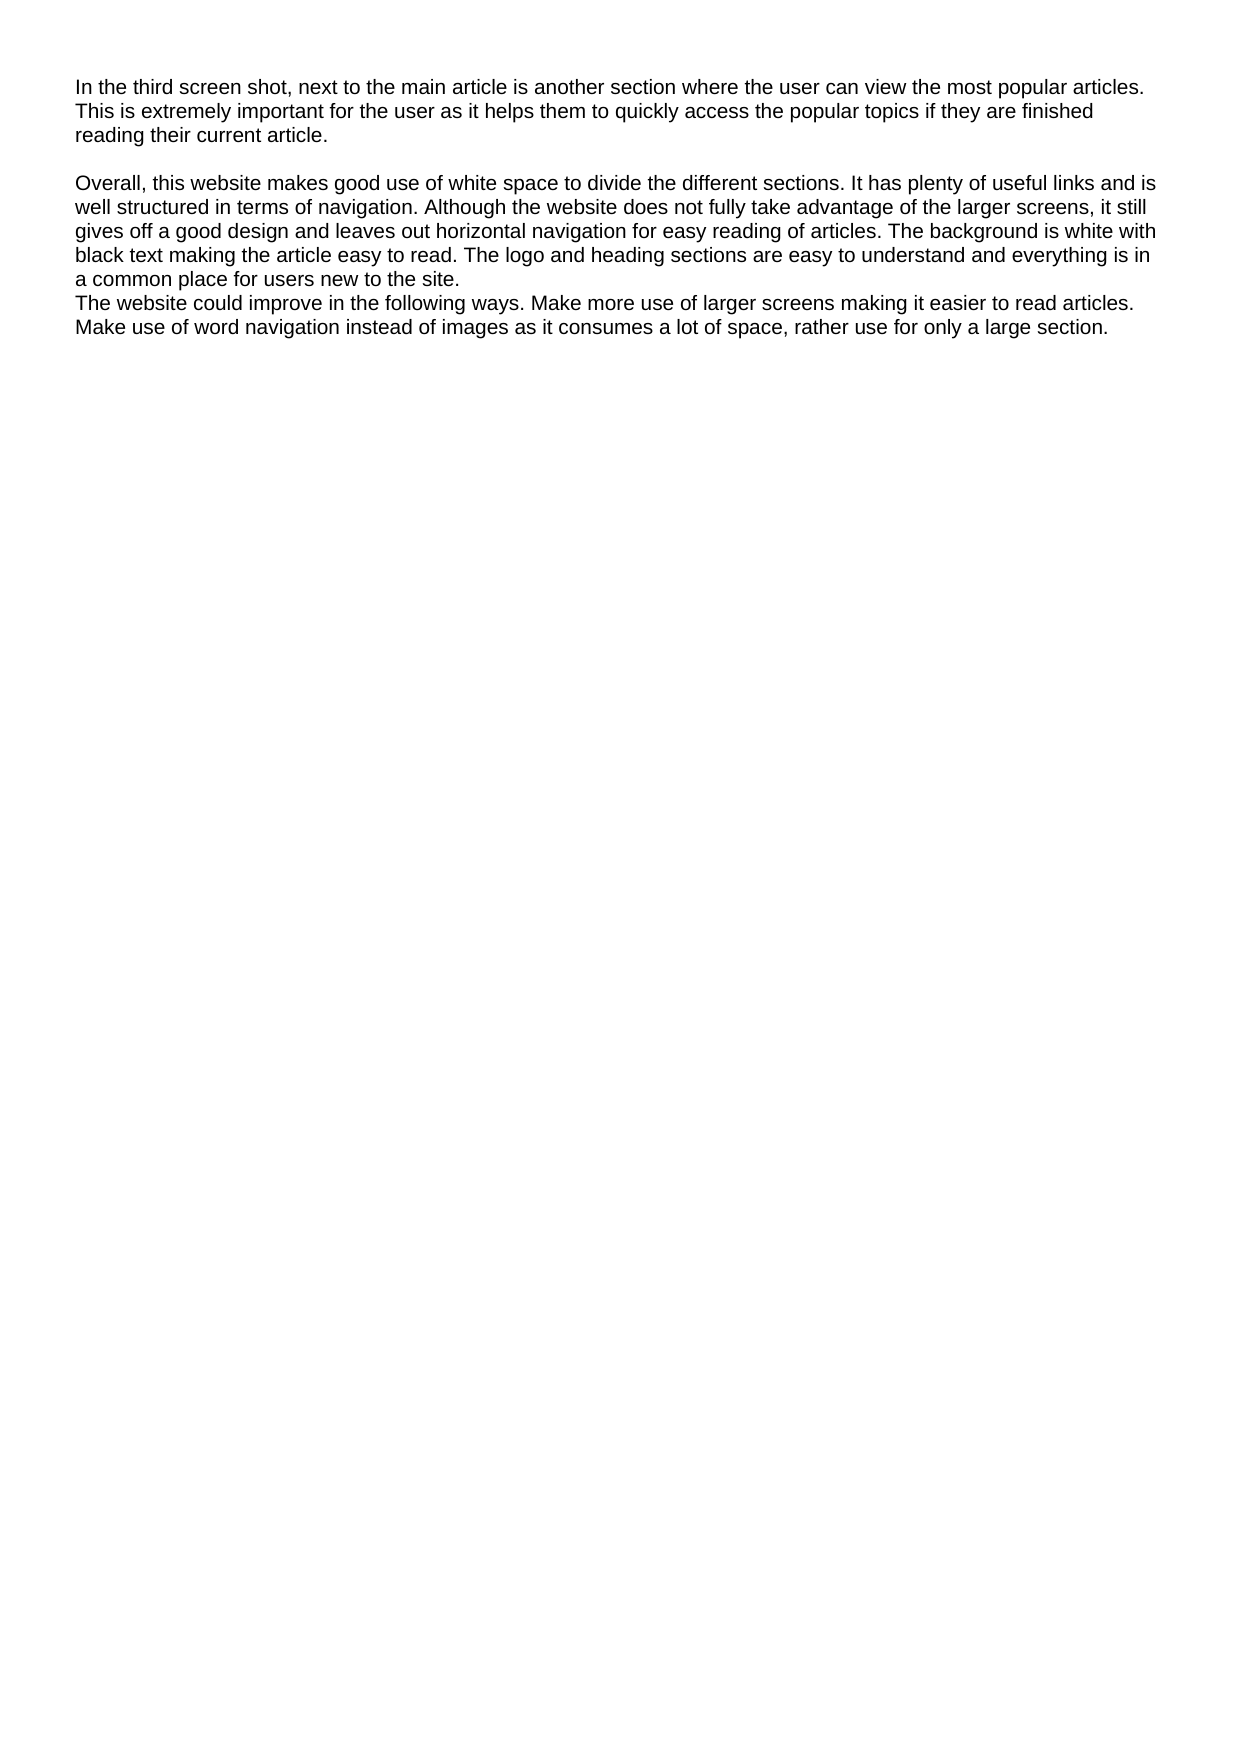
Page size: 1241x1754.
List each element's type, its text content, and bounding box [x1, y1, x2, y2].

text The website could improve in the following ways. Make more use of larger screens making it easier to read articles. Make use of word navigation instead of images as it consumes a lot of space, rather use for only a large section. [75, 291, 1165, 338]
text In the third screen shot, next to the main article is another section where the user can view the most popular articles. This is extremely important for the user as it helps them to quickly access the popular topics if they are finished reading their current article. [75, 75, 1165, 147]
text Overall, this website makes good use of white space to divide the different sections. It has plenty of useful links and is well structured in terms of navigation. Although the website does not fully take advantage of the larger screens, it still gives off a good design and leaves out horizontal navigation for easy reading of articles. The background is white with black text making the article easy to read. The logo and heading sections are easy to understand and everything is in a common place for users new to the site. [75, 171, 1165, 291]
